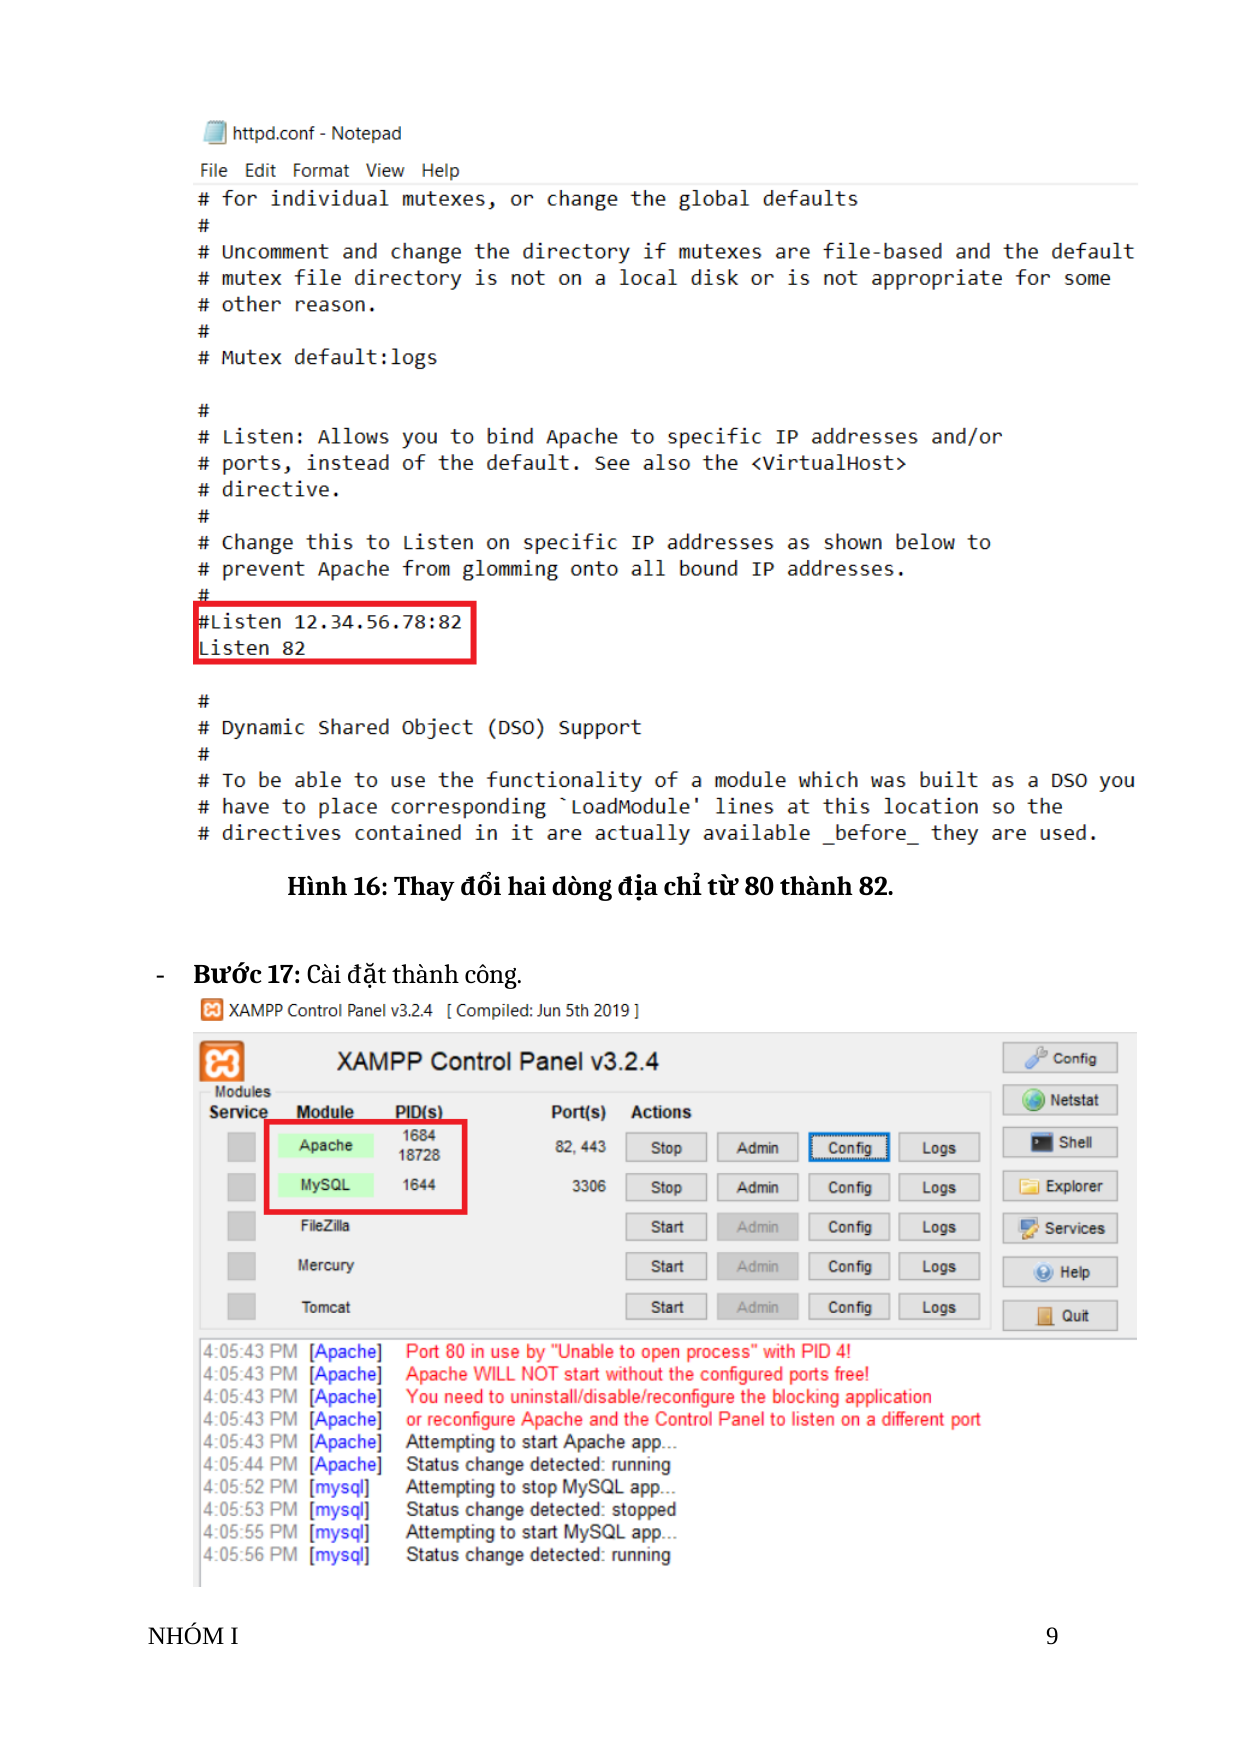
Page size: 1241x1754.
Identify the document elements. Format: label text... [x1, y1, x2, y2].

picture [193, 995, 1137, 1587]
list Bước 17: Cài đặt thành công. [156, 958, 1063, 991]
picture [193, 118, 1139, 846]
text Hình 16: Thay đổi hai dòng địa chỉ từ 80 thành 82. [118, 871, 1063, 902]
